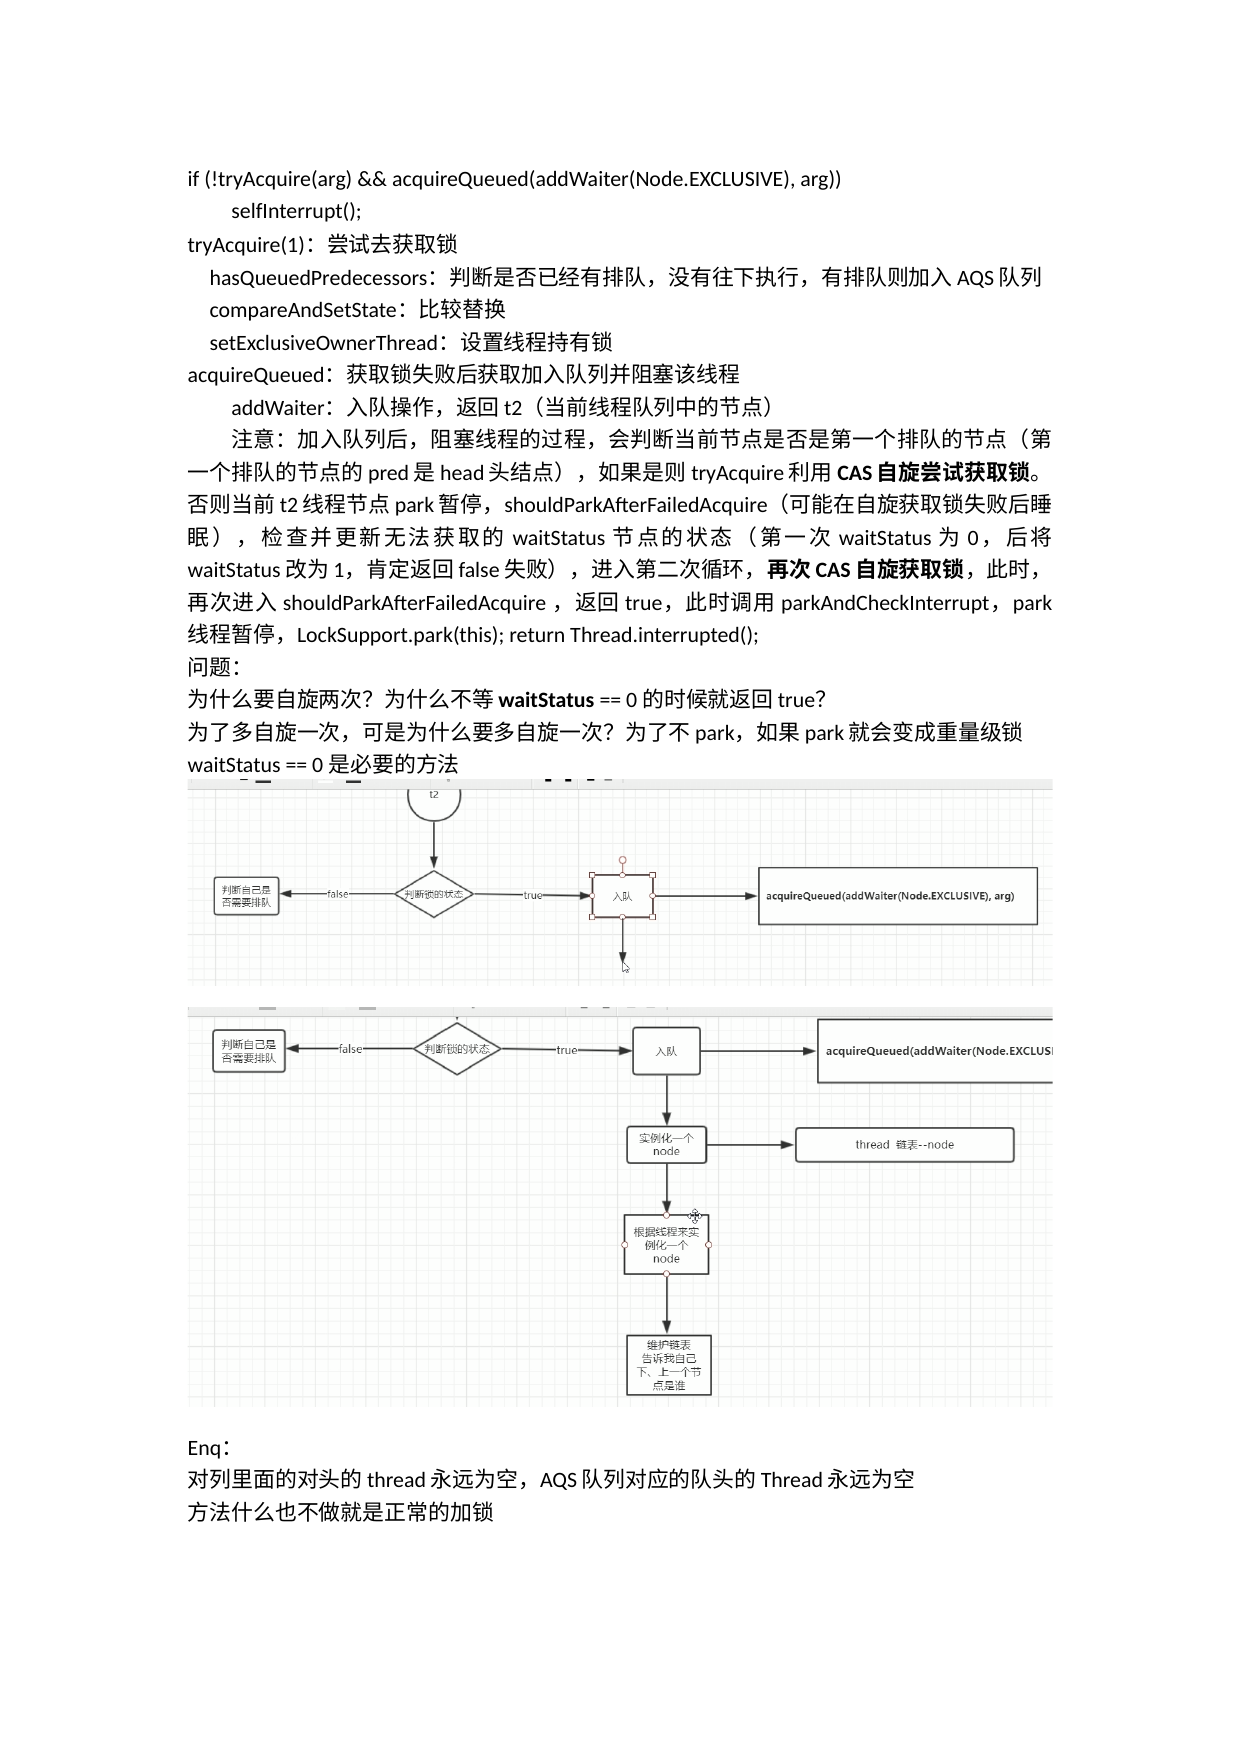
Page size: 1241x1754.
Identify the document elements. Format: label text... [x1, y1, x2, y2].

picture [187, 1007, 1053, 1407]
text compareAndSetState：比较替换 [209, 292, 1053, 324]
text Enq： [187, 1429, 1053, 1462]
text selfInterrupt(); [187, 194, 1053, 227]
text 方法什么也不做就是正常的加锁 [187, 1494, 1053, 1527]
text 为什么要自旋两次？为什么不等waitStatus == 0 的时候就返回true？ [187, 682, 1053, 714]
text tryAcquire(1)：尝试去获取锁 [187, 227, 1053, 259]
text acquireQueued：获取锁失败后获取加入队列并阻塞该线程 [187, 357, 1053, 389]
text waitStatus == 0 是必要的方法 [187, 747, 1053, 779]
text addWaiter：入队操作，返回t2（当前线程队列中的节点） [187, 389, 1053, 422]
text 问题： [187, 649, 1053, 682]
text 为了多自旋一次，可是为什么要多自旋一次？为了不park，如果park就会变成重量级锁 [187, 714, 1053, 747]
text hasQueuedPredecessors：判断是否已经有排队，没有往下执行，有排队则加入AQS队列 [209, 259, 1053, 292]
text 注意：加入队列后，阻塞线程的过程，会判断当前节点是否是第一个排队的节点（第一个排队的节点的pred是head头结点），如果是则tryAcquire利用CAS自旋尝试获取锁。否则当前t2线程节点park暂停，shouldParkAfterFailedAcquire（可能在自旋获取锁失败后睡眠），检查并更新无法获取的waitStatus节点的状态（第一次waitStatus为0，后将waitStatus改为1，肯定返回false失败），进入第二次循环，再次CAS自旋获取锁，此时，再次进入shouldParkAfterFailedAcquire ，返回true，此时调用parkAndCheckInterrupt，park线程暂停，LockSupport.park(this); return Thread.interrupted(); [187, 422, 1053, 649]
text if (!tryAcquire(arg) && acquireQueued(addWaiter(Node.EXCLUSIVE), arg)) [187, 162, 1053, 194]
text setExclusiveOwnerThread：设置线程持有锁 [209, 324, 1053, 357]
text 对列里面的对头的thread永远为空，AQS队列对应的队头的Thread永远为空 [187, 1462, 1053, 1494]
picture [187, 779, 1053, 986]
